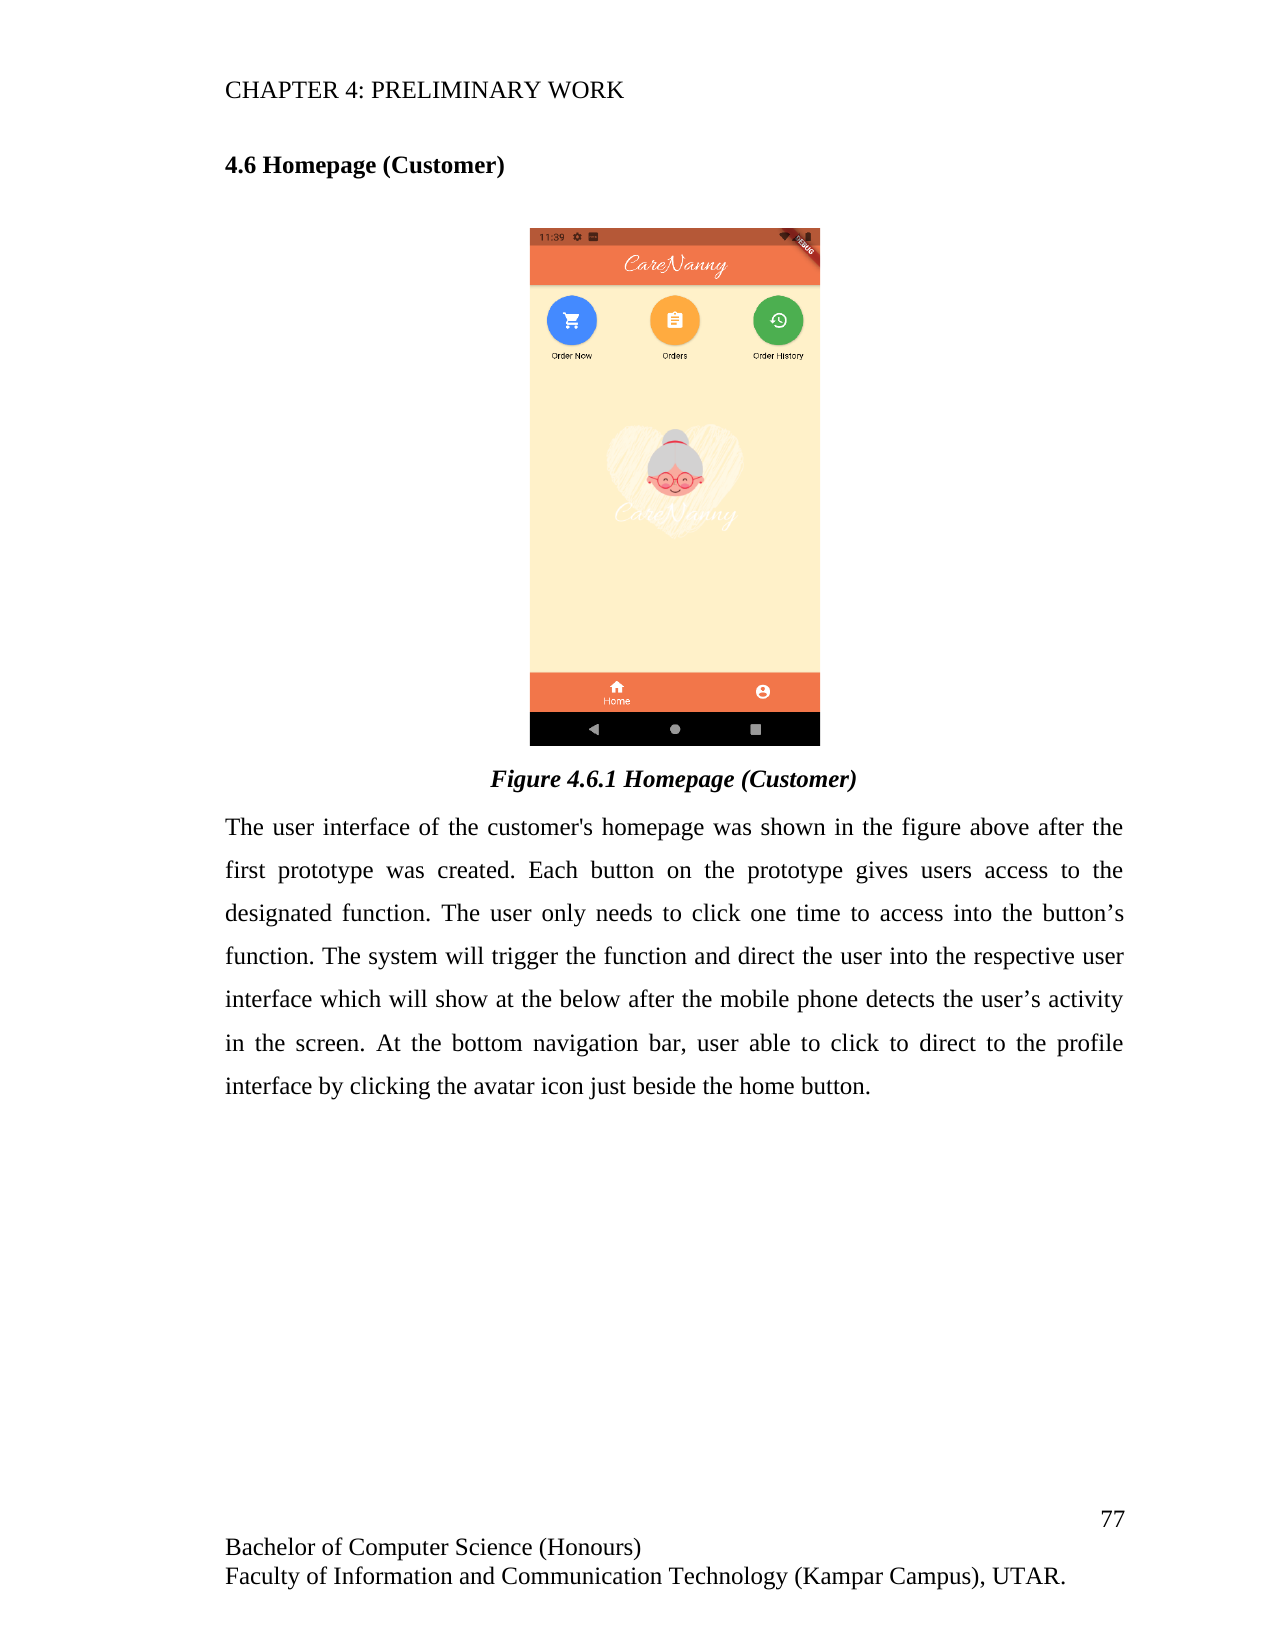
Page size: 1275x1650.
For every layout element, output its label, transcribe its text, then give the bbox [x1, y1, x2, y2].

picture [529, 228, 821, 746]
text Figure 4.6.1 Homepage (Customer) [225, 764, 1125, 793]
text The user interface of the customer's homepage was shown in the figure above after the first prototype was created. Each button on the prototype gives users access to the designated function. The user only needs to click one time to access into the button’s function. The system will trigger the function and direct the user into the respective user interface which will show at the below after the mobile phone detects the user’s activity in the screen. At the bottom navigation bar, user able to click to direct to the profile interface by clicking the avatar icon just beside the home button. [225, 812, 1125, 1099]
subtitle 4.6 Homepage (Customer) [225, 150, 1125, 179]
